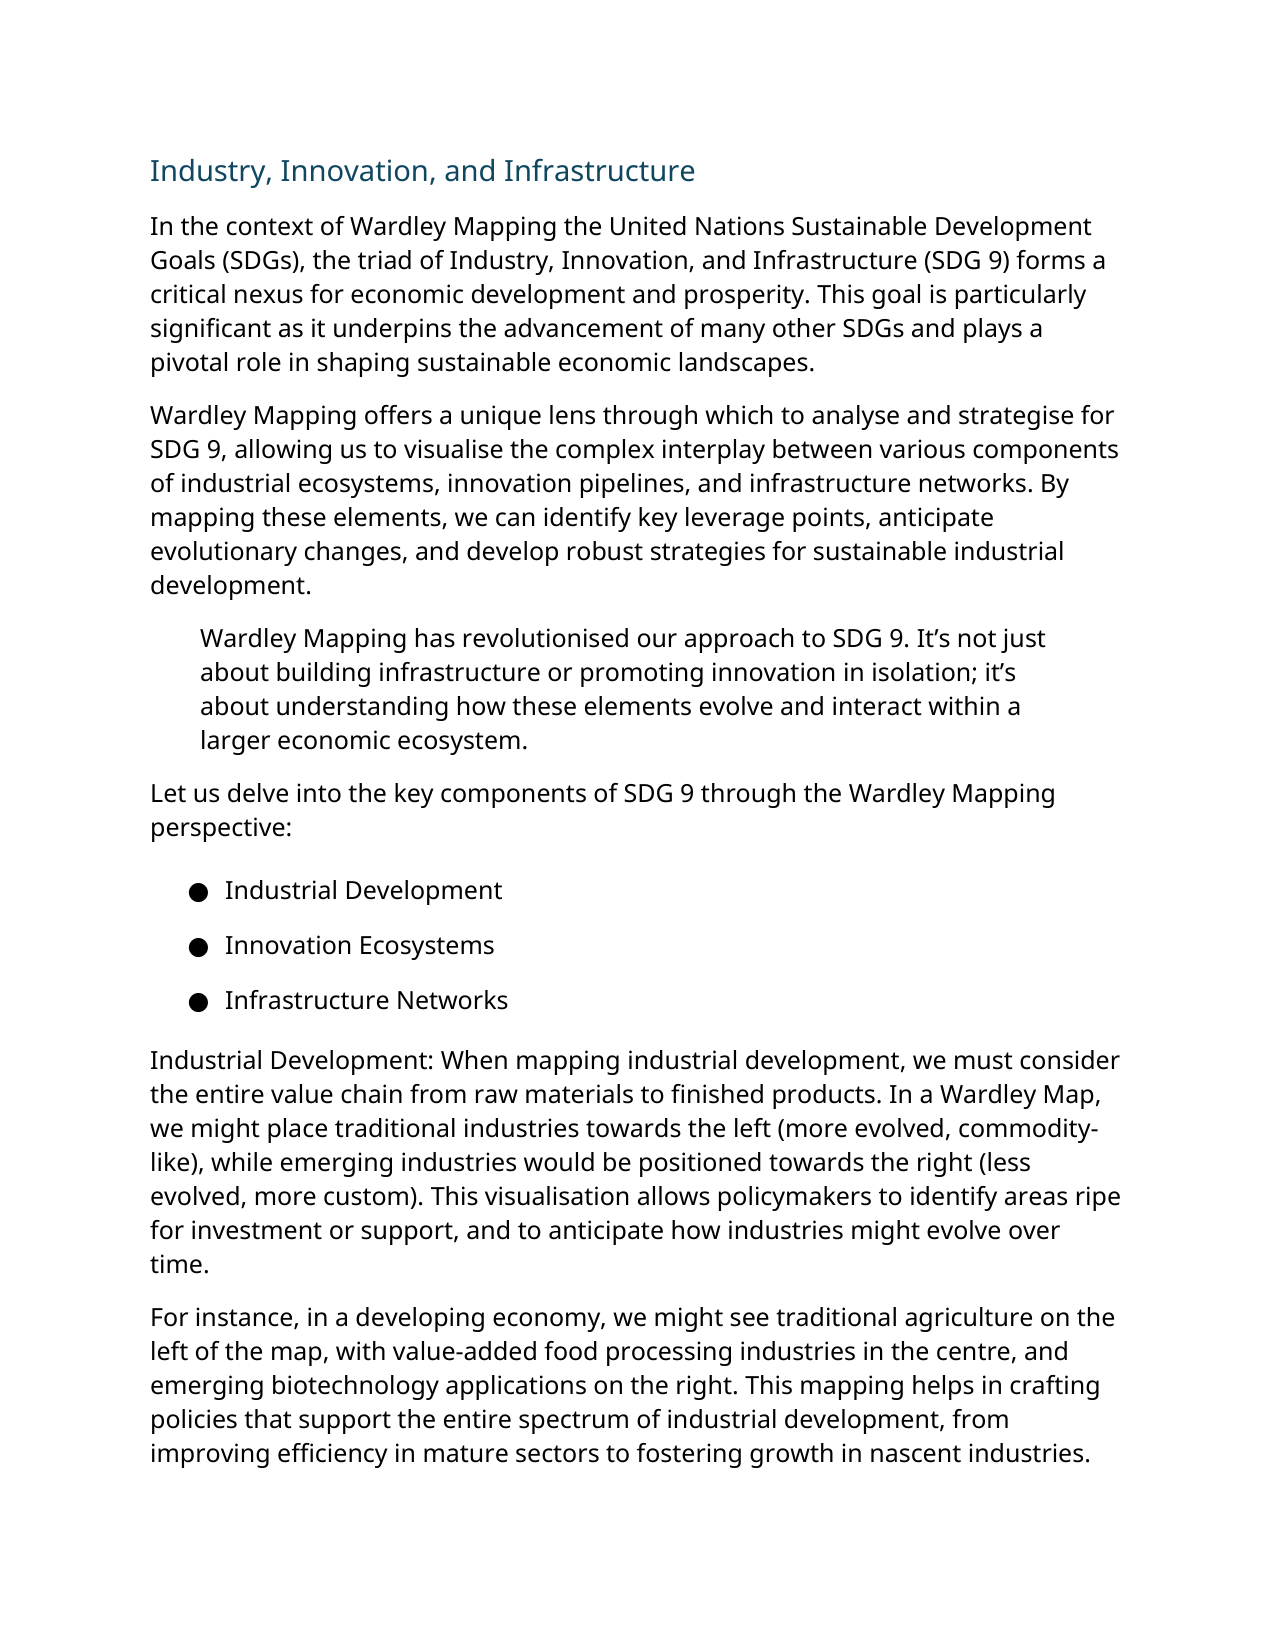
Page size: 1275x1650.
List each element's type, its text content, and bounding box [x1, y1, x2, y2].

text Let us delve into the key components of SDG 9 through the Wardley Mapping perspective: [150, 776, 1125, 844]
text Wardley Mapping offers a unique lens through which to analyse and strategise for SDG 9, allowing us to visualise the complex interplay between various components of industrial ecosystems, innovation pipelines, and infrastructure networks. By mapping these elements, we can identify key leverage points, anticipate evolutionary changes, and develop robust strategies for sustainable industrial development. [150, 397, 1125, 602]
text Wardley Mapping has revolutionised our approach to SDG 9. It’s not just about building infrastructure or promoting innovation in isolation; it’s about understanding how these elements evolve and interact within a larger economic ecosystem. [200, 621, 1075, 757]
text For instance, in a developing economy, we might see traditional agriculture on the left of the map, with value-added food processing industries in the centre, and emerging biotechnology applications on the right. This mapping helps in crafting policies that support the entire spectrum of industrial development, from improving efficiency in mature sectors to fostering growth in nascent industries. [150, 1300, 1125, 1470]
list Infrastructure Networks [187, 972, 1125, 1024]
text In the context of Wardley Mapping the United Nations Sustainable Development Goals (SDGs), the triad of Industry, Innovation, and Infrastructure (SDG 9) forms a critical nexus for economic development and prosperity. This goal is particularly significant as it underpins the advancement of many other SDGs and plays a pivotal role in shaping sustainable economic landscapes. [150, 208, 1125, 379]
text Industrial Development: When mapping industrial development, we must consider the entire value chain from raw materials to finished products. In a Wardley Map, we might place traditional industries towards the left (more evolved, commodity-like), while emerging industries would be positioned towards the right (less evolved, more custom). This visualisation allows policymakers to identify areas ripe for investment or support, and to anticipate how industries might evolve over time. [150, 1042, 1125, 1281]
list Industrial Development [187, 862, 1125, 914]
subtitle Industry, Innovation, and Infrastructure [150, 150, 1125, 190]
list Innovation Ecosystems [187, 917, 1125, 969]
